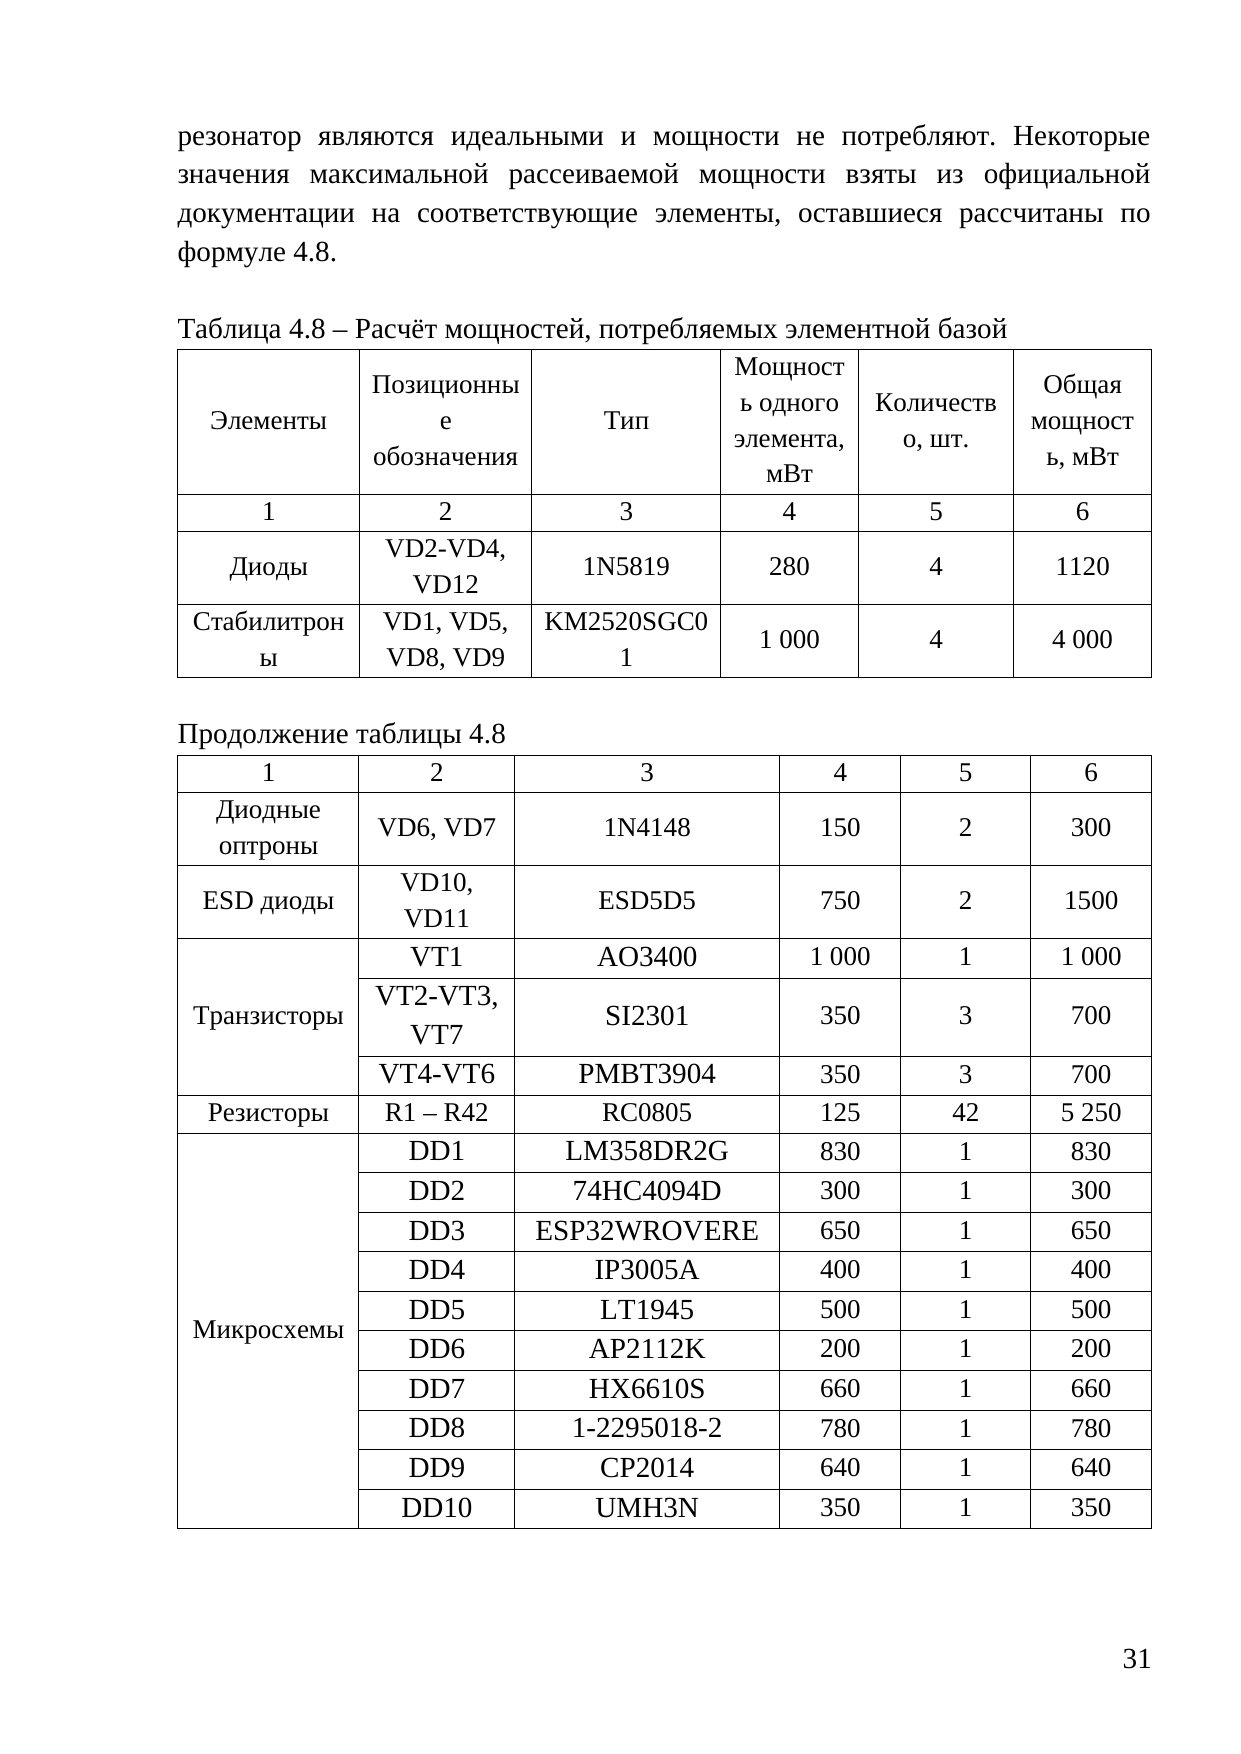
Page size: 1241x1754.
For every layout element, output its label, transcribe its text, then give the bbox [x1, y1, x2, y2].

table_cell 1 [901, 1173, 1030, 1212]
table_cell 1 [901, 1213, 1030, 1251]
table_cell VT1 [359, 939, 514, 977]
table_cell 4 [859, 532, 1013, 604]
table_cell DD5 [359, 1292, 514, 1330]
table_cell AP2112K [515, 1331, 779, 1370]
table_cell 750 [780, 866, 900, 938]
table_cell 1N4148 [515, 793, 779, 865]
table_cell 1 000 [780, 939, 900, 977]
table_cell 74HC4094D [515, 1173, 779, 1212]
table_header Позиционные обозначения [360, 350, 531, 494]
table_cell 1N5819 [532, 532, 720, 604]
table_cell DD9 [359, 1450, 514, 1489]
table_cell 2 [901, 866, 1030, 938]
table_cell 1500 [1031, 866, 1151, 938]
table_cell 500 [780, 1292, 900, 1330]
table_cell 200 [780, 1331, 900, 1370]
table_cell DD6 [359, 1331, 514, 1370]
table_cell AO3400 [515, 939, 779, 977]
table_cell Диоды [178, 532, 359, 604]
table_cell RC0805 [515, 1096, 779, 1132]
table_cell 4 [859, 605, 1013, 677]
table_cell 280 [721, 532, 858, 604]
table_cell 42 [901, 1096, 1030, 1132]
table_cell DD4 [359, 1252, 514, 1291]
table_cell 2 [901, 793, 1030, 865]
table_cell 1 [901, 1331, 1030, 1370]
table_cell LM358DR2G [515, 1134, 779, 1172]
table_header Общая мощность, мВт [1014, 350, 1151, 494]
table_cell 500 [1031, 1292, 1151, 1330]
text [177, 118, 1152, 267]
table_cell VT2-VT3, VT7 [359, 979, 514, 1056]
table_cell R1 – R42 [359, 1096, 514, 1132]
text Таблица 4.8 – Расчёт мощностей, потребляемых элементной базой [177, 311, 1152, 344]
table_cell 3 [901, 979, 1030, 1056]
table_cell 1 [901, 1371, 1030, 1409]
table_cell 400 [1031, 1252, 1151, 1291]
table_cell UMH3N [515, 1490, 779, 1528]
table_cell CP2014 [515, 1450, 779, 1489]
table_cell 1 [178, 495, 359, 531]
table_header 4 [780, 756, 900, 792]
table_header Количество, шт. [859, 350, 1013, 494]
table_cell 1 [901, 1134, 1030, 1172]
table_cell 780 [1031, 1411, 1151, 1449]
table_cell ESD диоды [178, 866, 358, 938]
table_cell 350 [1031, 1490, 1151, 1528]
table_cell 1 [901, 939, 1030, 977]
table_cell 1 [901, 1450, 1030, 1489]
table_cell HX6610S [515, 1371, 779, 1409]
table_cell 830 [1031, 1134, 1151, 1172]
table_cell 3 [532, 495, 720, 531]
table_cell Транзисторы [178, 939, 358, 1095]
table_cell IP3005A [515, 1252, 779, 1291]
table_cell 6 [1014, 495, 1151, 531]
table_cell 350 [780, 1057, 900, 1095]
table_cell 700 [1031, 1057, 1151, 1095]
table_cell Микросхемы [178, 1134, 358, 1528]
table_cell KM2520SGC01 [532, 605, 720, 677]
table_cell VT4-VT6 [359, 1057, 514, 1095]
table_cell Стабилитроны [178, 605, 359, 677]
table_cell 660 [780, 1371, 900, 1409]
table_header 2 [359, 756, 514, 792]
table_cell 1 [901, 1252, 1030, 1291]
table_cell 830 [780, 1134, 900, 1172]
table_cell 4 [721, 495, 858, 531]
table_header Тип [532, 350, 720, 494]
table_cell 650 [780, 1213, 900, 1251]
table_cell 780 [780, 1411, 900, 1449]
table_cell ESP32­WROVER­E [515, 1213, 779, 1251]
table_cell 150 [780, 793, 900, 865]
table_cell 650 [1031, 1213, 1151, 1251]
table_cell DD8 [359, 1411, 514, 1449]
table_cell 350 [780, 1490, 900, 1528]
table_cell 200 [1031, 1331, 1151, 1370]
table_cell DD1 [359, 1134, 514, 1172]
table_cell 1 [901, 1490, 1030, 1528]
table_cell 125 [780, 1096, 900, 1132]
table_cell ESD5D5 [515, 866, 779, 938]
table_cell Диодные оптроны [178, 793, 358, 865]
table_header 6 [1031, 756, 1151, 792]
table_header 1 [178, 756, 358, 792]
table_cell LT1945 [515, 1292, 779, 1330]
table_cell 1 000 [721, 605, 858, 677]
table_cell 1 [901, 1411, 1030, 1449]
table_cell 350 [780, 979, 900, 1056]
table_cell SI2301 [515, 979, 779, 1056]
table_cell 2 [360, 495, 531, 531]
table_cell 1-2295018-2 [515, 1411, 779, 1449]
table_header 5 [901, 756, 1030, 792]
table_cell 300 [1031, 1173, 1151, 1212]
table_header 3 [515, 756, 779, 792]
table_cell 3 [901, 1057, 1030, 1095]
table_cell 640 [1031, 1450, 1151, 1489]
table_cell 300 [1031, 793, 1151, 865]
table_cell 400 [780, 1252, 900, 1291]
table_cell VD2-VD4, VD12 [360, 532, 531, 604]
table_cell 5 [859, 495, 1013, 531]
table_cell VD10, VD11 [359, 866, 514, 938]
table_cell 4 000 [1014, 605, 1151, 677]
table_cell 300 [780, 1173, 900, 1212]
table_cell 640 [780, 1450, 900, 1489]
table_cell 1120 [1014, 532, 1151, 604]
table_cell VD6, VD7 [359, 793, 514, 865]
table_header Мощность одного элемента, мВт [721, 350, 858, 494]
text Продолжение таблицы 4.8 [177, 716, 1152, 750]
table_cell DD2 [359, 1173, 514, 1212]
table_cell DD3 [359, 1213, 514, 1251]
table_cell Резисторы [178, 1096, 358, 1132]
table_cell DD7 [359, 1371, 514, 1409]
table_cell DD10 [359, 1490, 514, 1528]
table_cell 1 [901, 1292, 1030, 1330]
table_header Элементы [178, 350, 359, 494]
table_cell 660 [1031, 1371, 1151, 1409]
table_cell PMBT3904 [515, 1057, 779, 1095]
table_cell 1 000 [1031, 939, 1151, 977]
table_cell 700 [1031, 979, 1151, 1056]
table_cell VD1, VD5, VD8, VD9 [360, 605, 531, 677]
table_cell 5 250 [1031, 1096, 1151, 1132]
